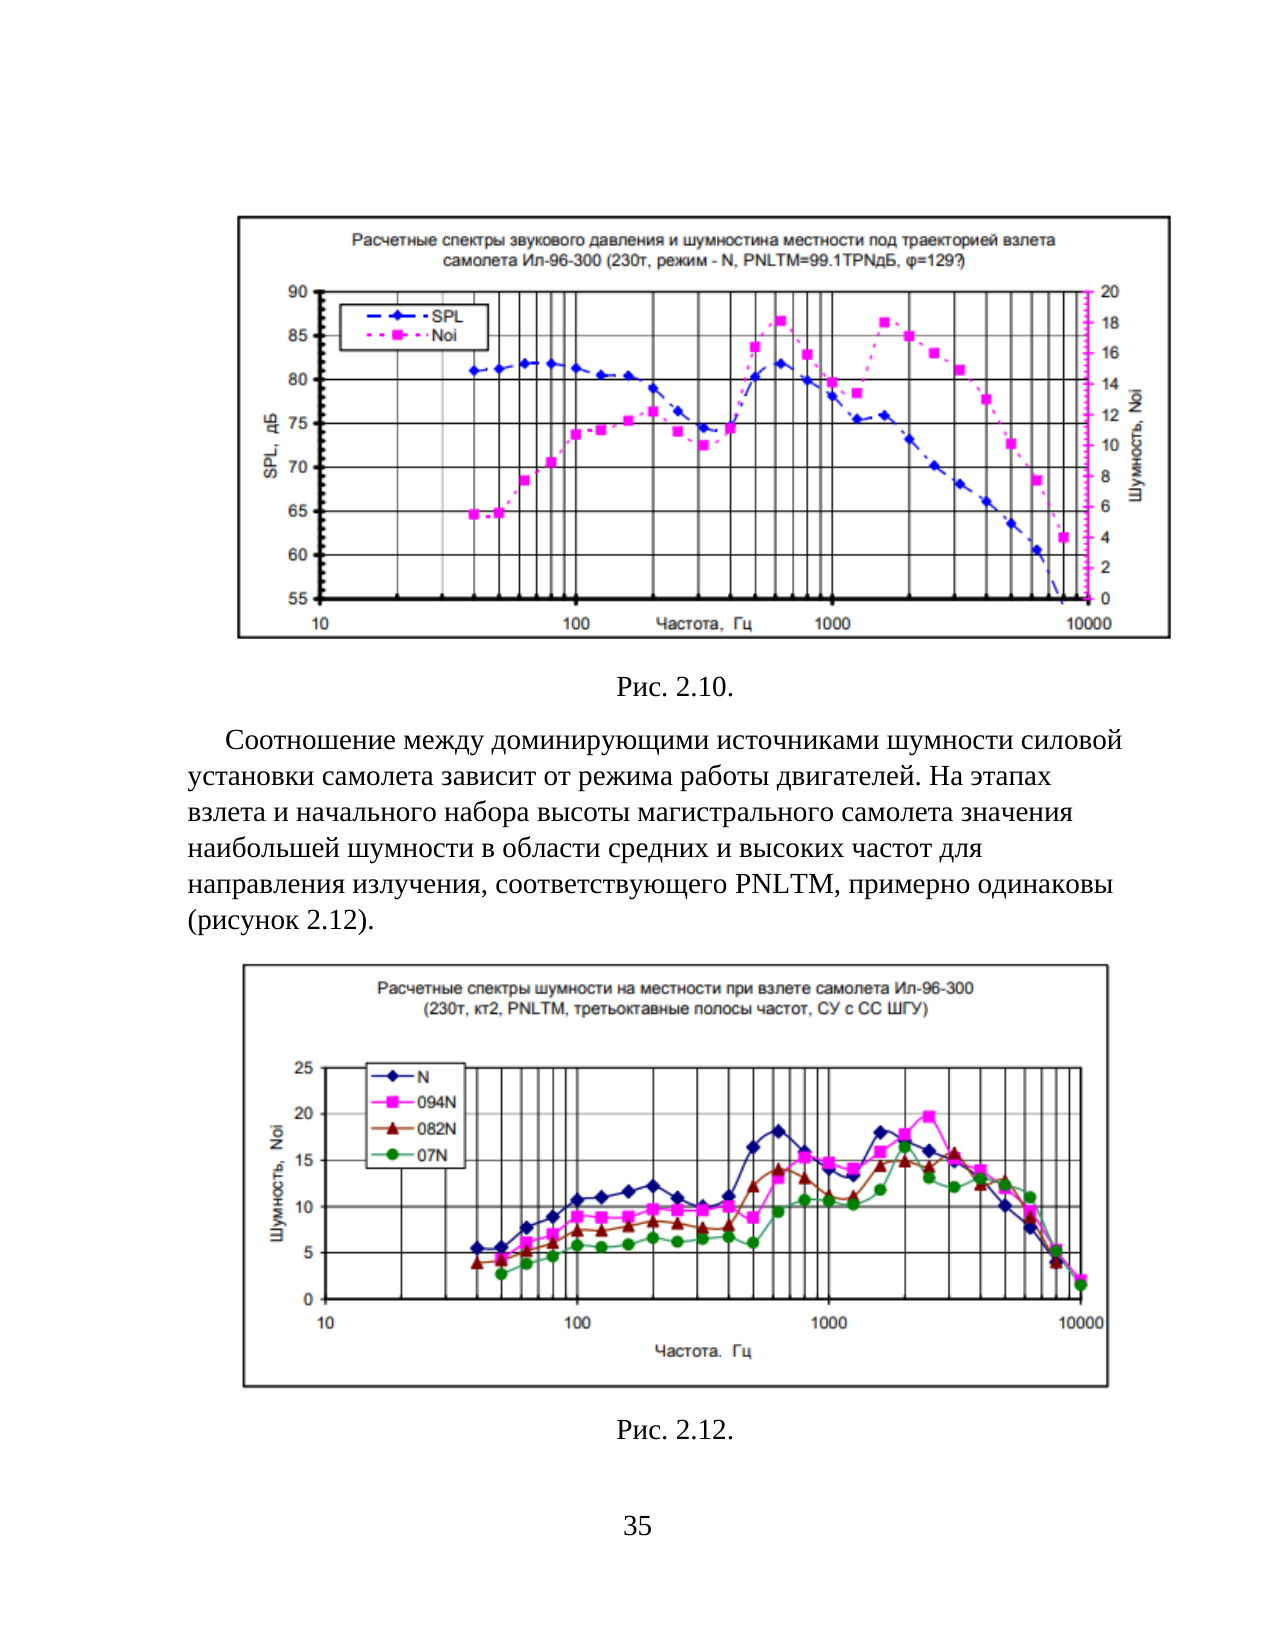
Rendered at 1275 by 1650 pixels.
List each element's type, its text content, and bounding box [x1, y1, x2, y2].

picture [232, 955, 1118, 1393]
text Рис. 2.12. [187, 1412, 1125, 1446]
picture [225, 202, 1182, 650]
text Соотношение между доминирующими источниками шумности силовой установки самолета зависит от режима работы двигателей. На этапах взлета и начального набора высоты магистрального самолета значения наибольшей шумности в области средних и высоких частот для направления излучения, соответствующего PNLTM, примерно одинаковы (рисунок 2.12). [187, 722, 1125, 936]
text Рис. 2.10. [187, 669, 1125, 702]
